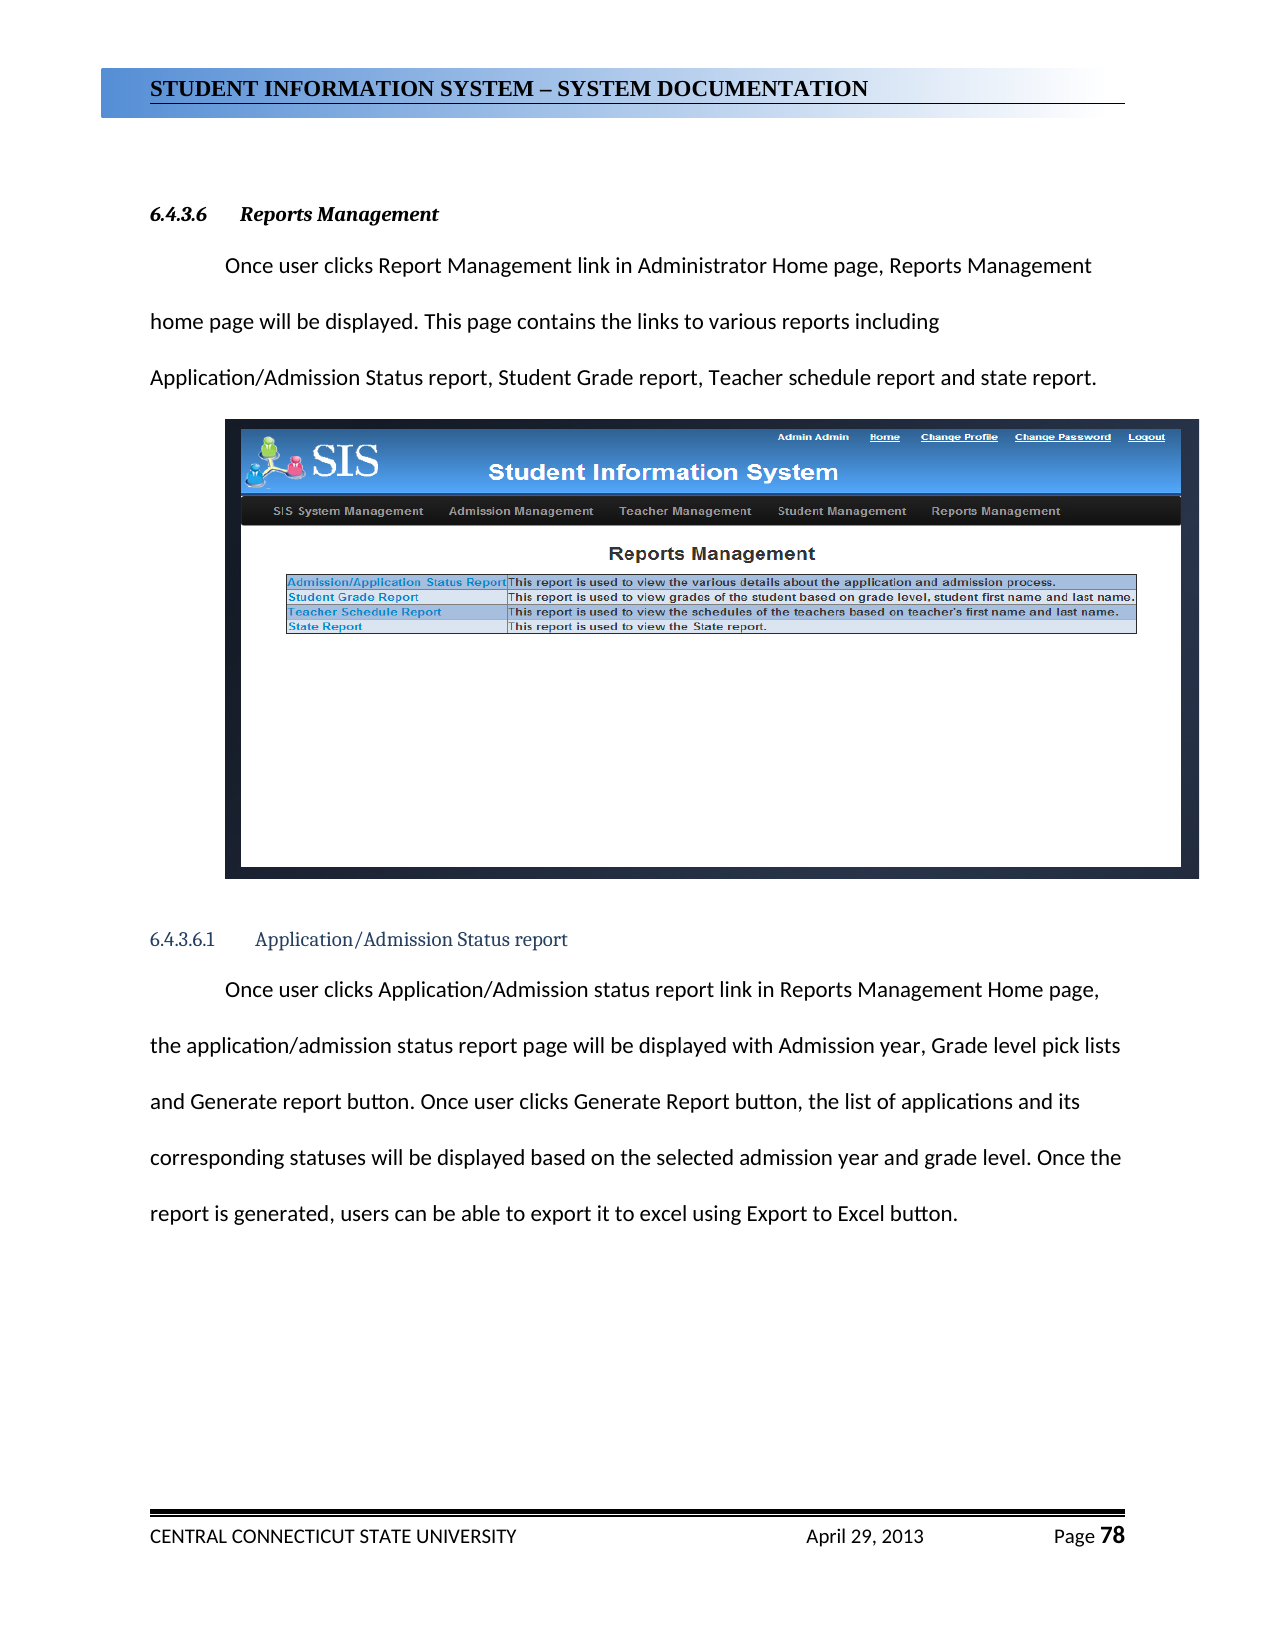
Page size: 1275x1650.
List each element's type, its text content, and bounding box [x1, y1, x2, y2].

text Once user clicks Application/Admission status report link in Reports Management Home page, the application/admission status report page will be displayed with Admission year, Grade level pick lists and Generate report button. Once user clicks Generate Report button, the list of applications and its corresponding statuses will be displayed based on the selected admission year and grade level. Once the report is generated, users can be able to export it to excel using Export to Excel button. [150, 975, 1125, 1227]
text Once user clicks Report Management link in Administrator Home page, Reports Management home page will be displayed. This page contains the links to various reports including Application/Admission Status report, Student Grade report, Teacher schedule report and state report. [150, 251, 1125, 391]
subtitle Application/Admission Status report [150, 927, 1125, 951]
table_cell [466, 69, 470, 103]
picture [225, 419, 1200, 879]
subtitle Reports Management [150, 203, 1125, 227]
